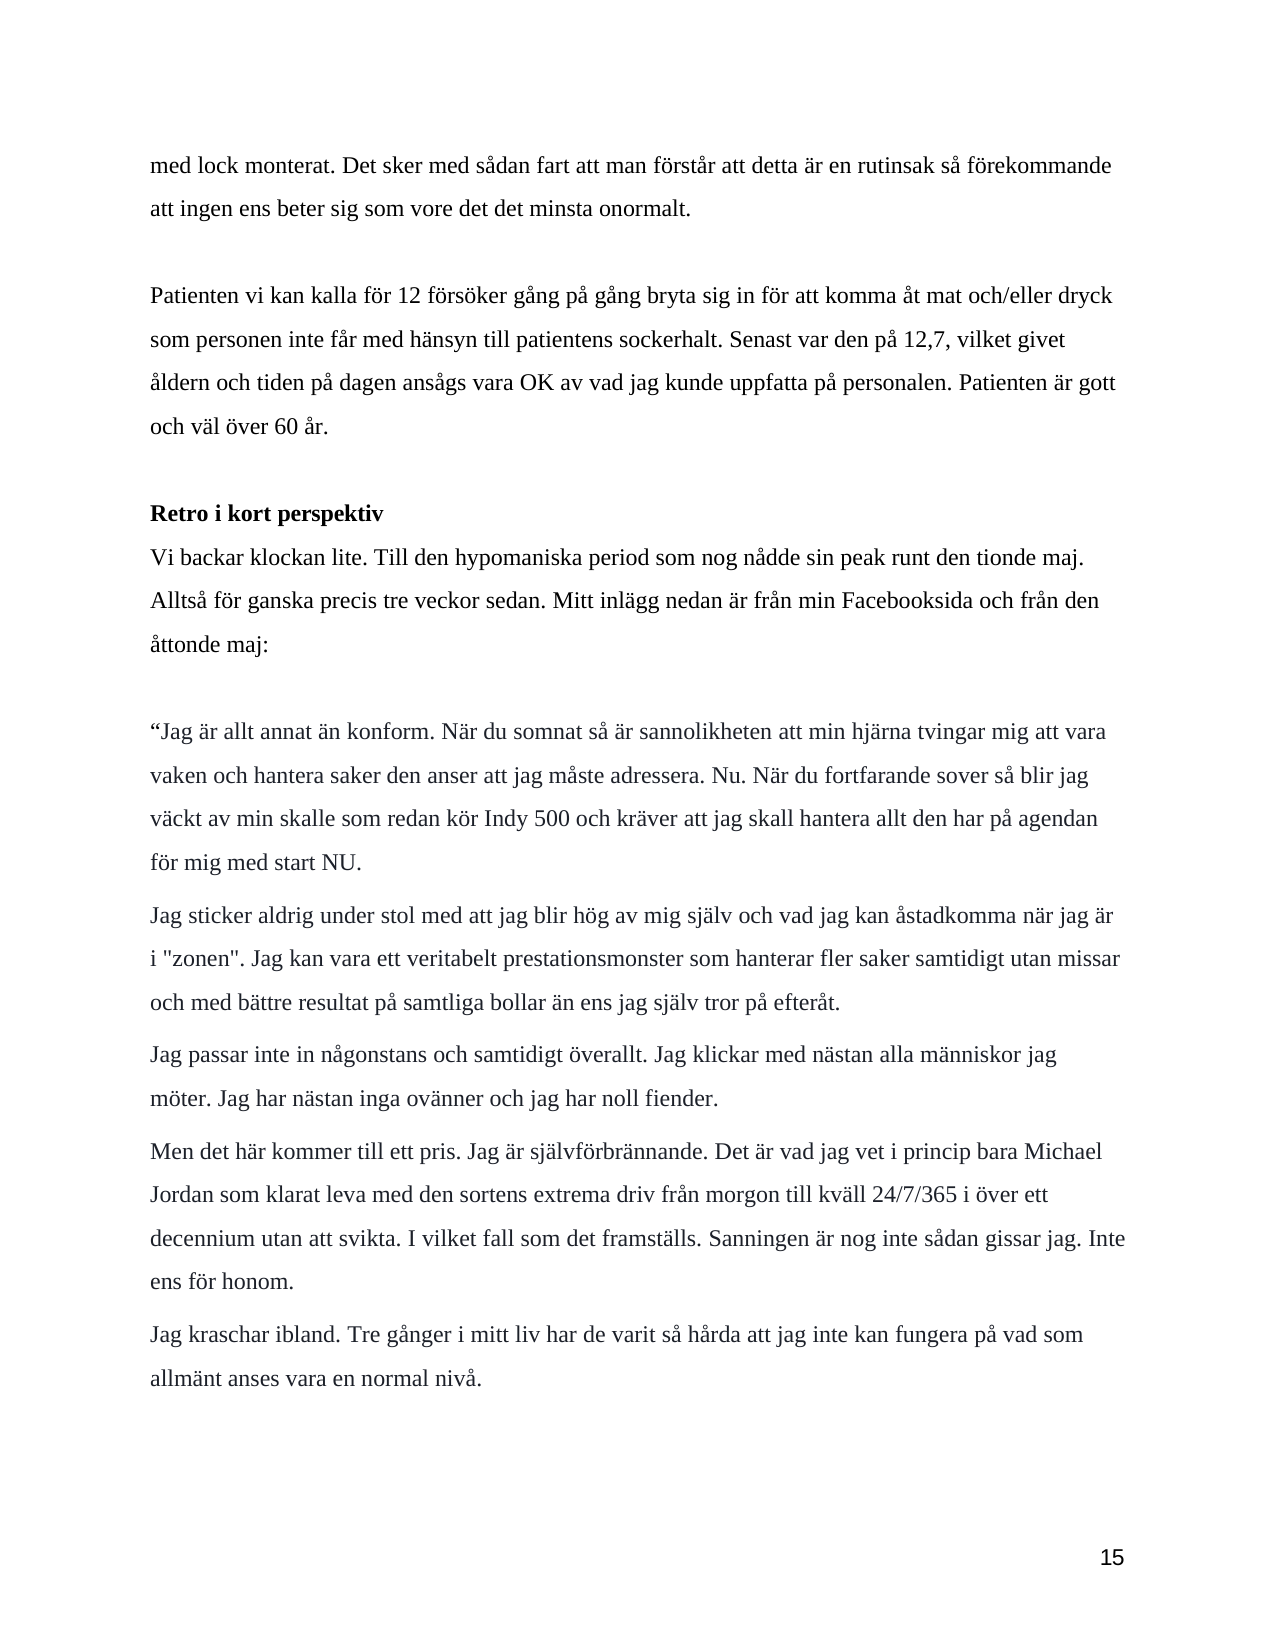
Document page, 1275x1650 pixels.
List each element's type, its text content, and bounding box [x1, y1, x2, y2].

text Vi backar klockan lite. Till den hypomaniska period som nog nådde sin peak runt den tionde maj. Alltså för ganska precis tre veckor sedan. Mitt inlägg nedan är från min Facebooksida och från den åttonde maj: [150, 543, 1124, 657]
text Patienten vi kan kalla för 12 försöker gång på gång bryta sig in för att komma åt mat och/eller dryck som personen inte får med hänsyn till patientens sockerhalt. Senast var den på 12,7, vilket givet åldern och tiden på dagen ansågs vara OK av vad jag kunde uppfatta på personalen. Patienten är gott och väl över 60 år. [150, 281, 1120, 439]
text Jag kraschar ibland. Tre gånger i mitt liv har de varit så hårda att jag inte kan fungera på vad som allmänt anses vara en normal nivå. [150, 1320, 1139, 1391]
text Men det här kommer till ett pris. Jag är självförbrännande. Det är vad jag vet i princip bara Michael Jordan som klarat leva med den sortens extrema driv från morgon till kväll 24/7/365 i över ett decennium utan att svikta. I vilket fall som det framställs. Sanningen är nog inte sådan gissar jag. Inte ens för honom. [150, 1137, 1139, 1295]
text Jag sticker aldrig under stol med att jag blir hög av mig själv och vad jag kan åstadkomma när jag är i "zonen". Jag kan vara ett veritabelt prestationsmonster som hanterar fler saker samtidigt utan missar och med bättre resultat på samtliga bollar än ens jag själv tror på efteråt. [150, 901, 1125, 1015]
text med lock monterat. Det sker med sådan fart att man förstår att detta är en rutinsak så förekommande att ingen ens beter sig som vore det det minsta onormalt. [150, 151, 1120, 222]
subtitle Retro i kort perspektiv [150, 499, 1139, 527]
text “Jag är allt annat än konform. När du somnat så är sannolikheten att min hjärna tvingar mig att vara vaken och hantera saker den anser att jag måste adressera. Nu. När du fortfarande sover så blir jag väckt av min skalle som redan kör Indy 500 och kräver att jag skall hantera allt den har på agendan för mig med start NU. [150, 717, 1120, 875]
text Jag passar inte in någonstans och samtidigt överallt. Jag klickar med nästan alla människor jag möter. Jag har nästan inga ovänner och jag har noll fiender. [150, 1040, 1124, 1111]
